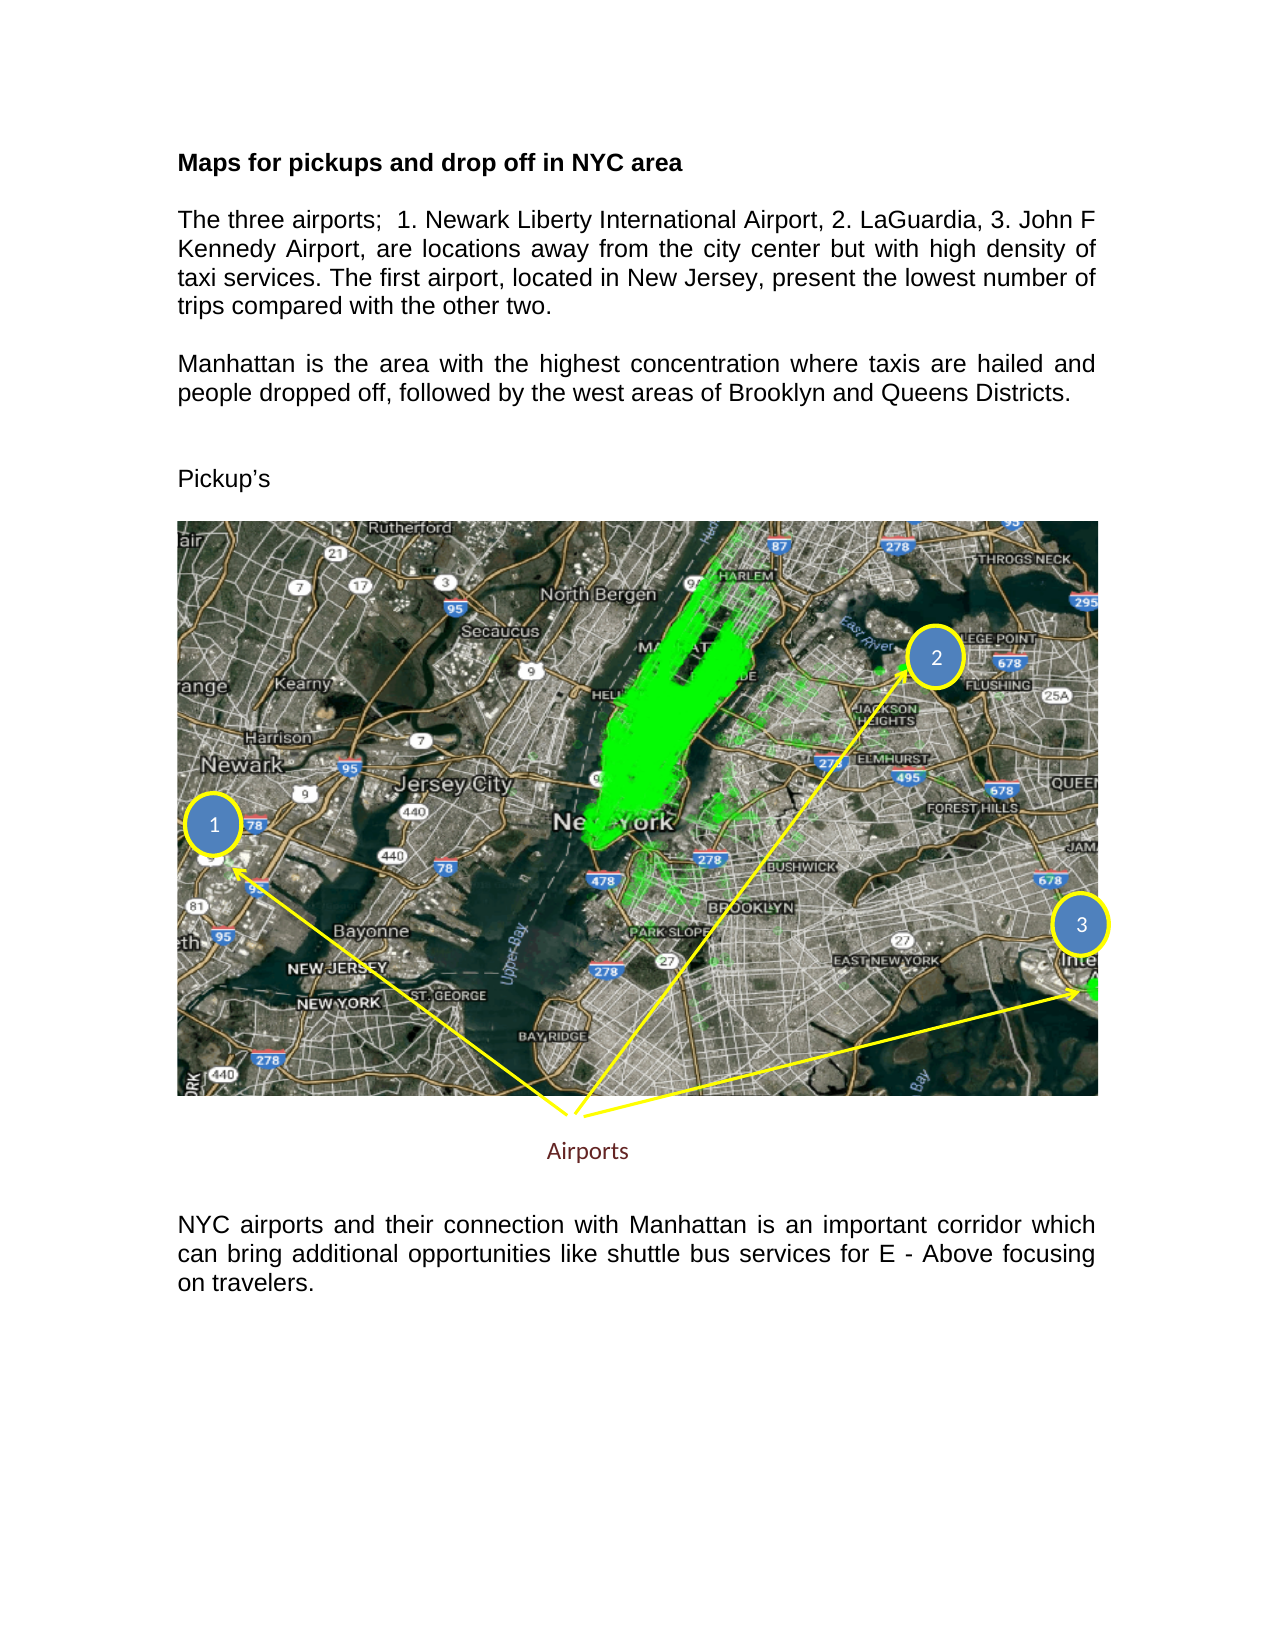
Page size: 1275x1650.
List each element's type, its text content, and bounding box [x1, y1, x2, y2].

text The three airports; 1. Newark Liberty International Airport, 2. LaGuardia, 3. John F Kennedy Airport, are locations away from the city center but with high density of taxi services. The first airport, located in New Jersey, present the lowest number of trips compared with the other two. [177, 205, 1098, 320]
text NYC airports and their connection with Manhattan is an important corridor which can bring additional opportunities like shuttle bus services for E - Above focusing on travelers. [177, 1210, 1098, 1296]
text Manhattan is the area with the highest concentration where taxis are hailed and people dropped off, followed by the west areas of Brooklyn and Queens Districts. [177, 349, 1098, 406]
text Maps for pickups and drop off in NYC area [177, 148, 1098, 176]
picture [177, 521, 1099, 1096]
text Pickup’s [177, 464, 1098, 493]
